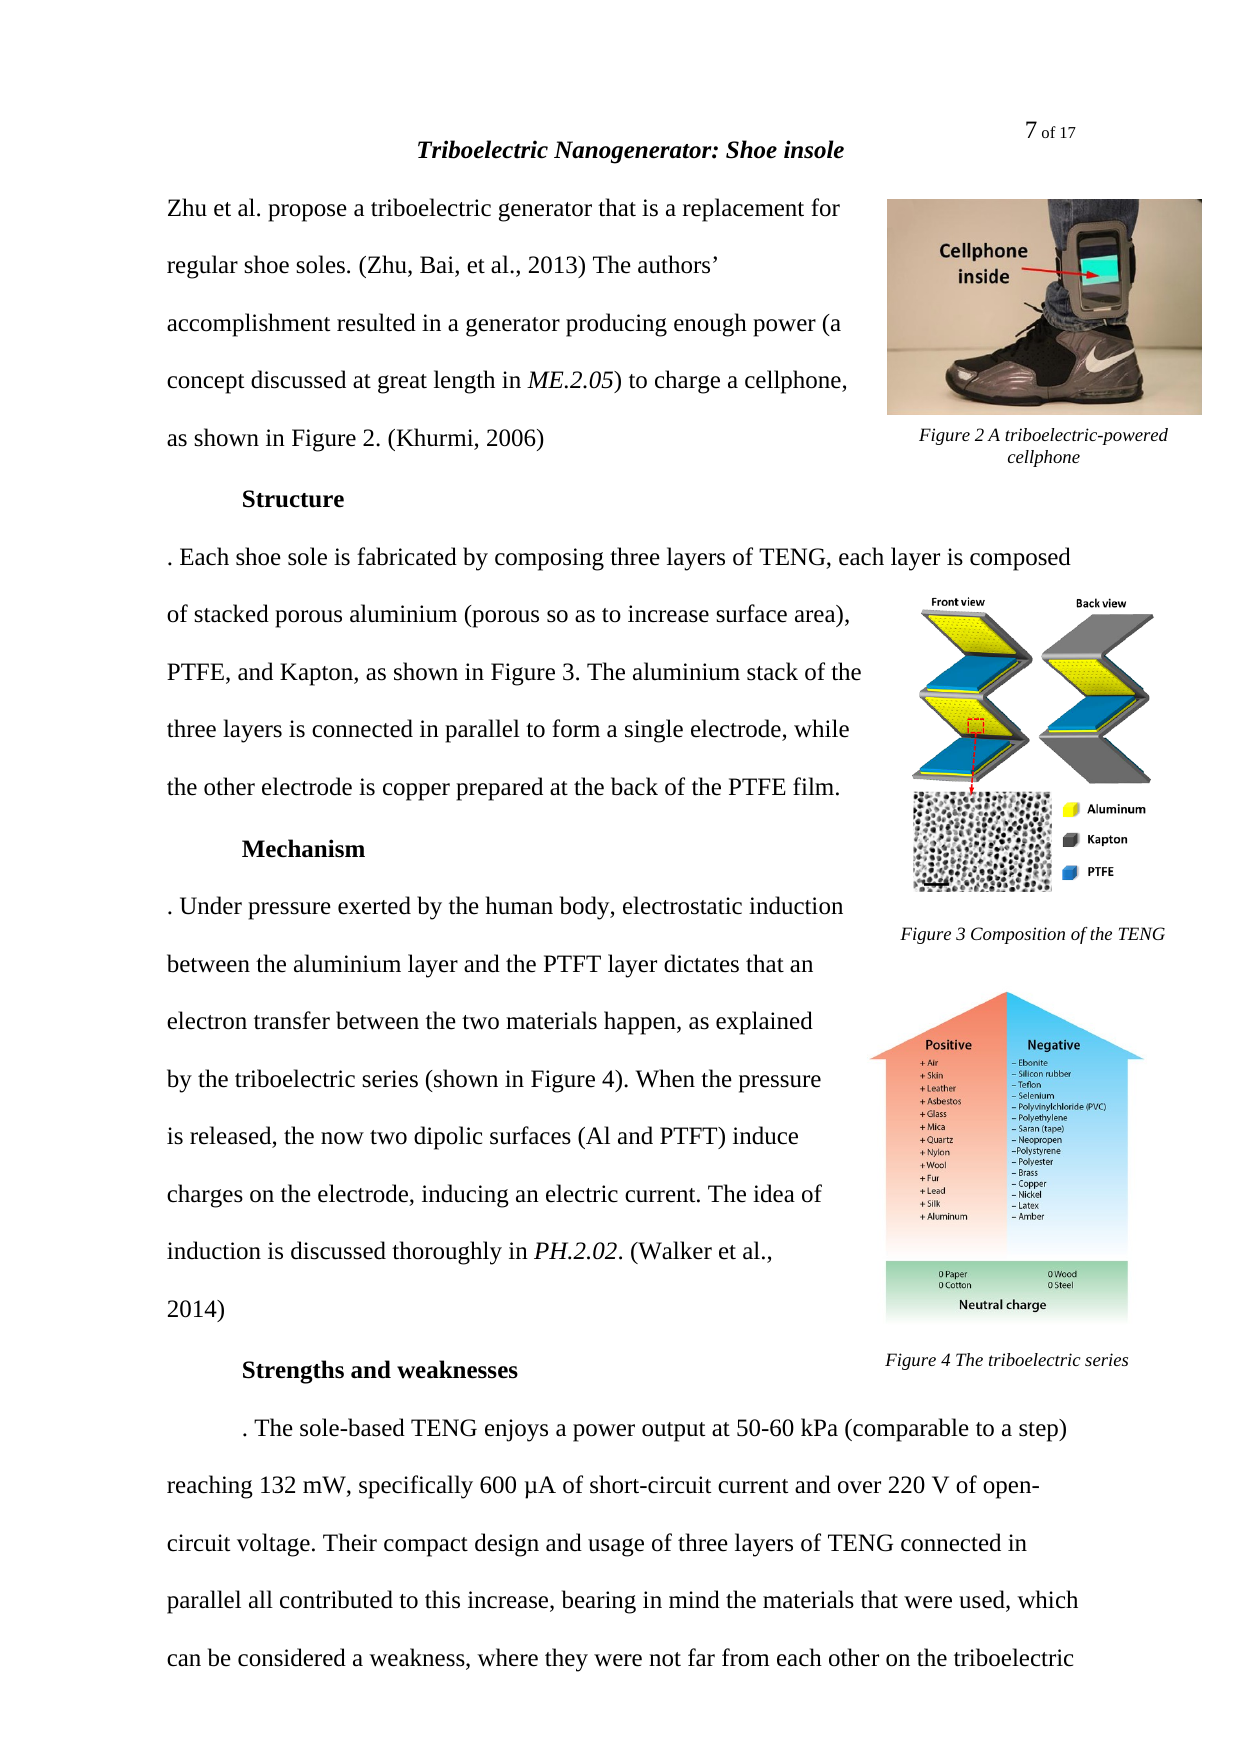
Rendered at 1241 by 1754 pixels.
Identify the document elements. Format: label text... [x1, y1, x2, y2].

picture [887, 588, 1174, 922]
text Zhu et al. propose a triboelectric generator that is a replacement for regular shoe soles. (Zhu, Bai, et al., 2013) The authors’ accomplishment resulted in a generator producing enough power (a concept discussed at great length in ME.2.05) to charge a cellphone, as shown in Figure 2. (Khurmi, 2006) [167, 193, 1096, 452]
picture [887, 199, 1202, 415]
subtitle Structure [167, 484, 1096, 513]
subtitle Strengths and weaknesses [167, 1355, 846, 1384]
text . Each shoe sole is fabricated by composing three layers of TENG, each layer is composed of stacked porous aluminium (porous so as to increase surface area), PTFE, and Kapton, as shown in Figure 3. The aluminium stack of the three layers is connected in parallel to form a single electrode, while the other electrode is copper prepared at the back of the PTFE film. [167, 542, 1096, 801]
subtitle Triboelectric Nanogenerator: Shoe insole [167, 135, 1096, 164]
subtitle Mechanism [167, 834, 887, 862]
text . Under pressure exerted by the human body, electrostatic induction between the aluminium layer and the PTFT layer dictates that an electron transfer between the two materials happen, as explained by the triboelectric series (shown in Figure 4). When the pressure is released, the now two dipolic surfaces (Al and PTFT) induce charges on the electrode, inducing an electric current. The idea of induction is discussed thoroughly in PH.2.02. (Walker et al., 2014) [167, 891, 1096, 1322]
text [167, 1413, 1096, 1672]
picture [846, 981, 1170, 1340]
